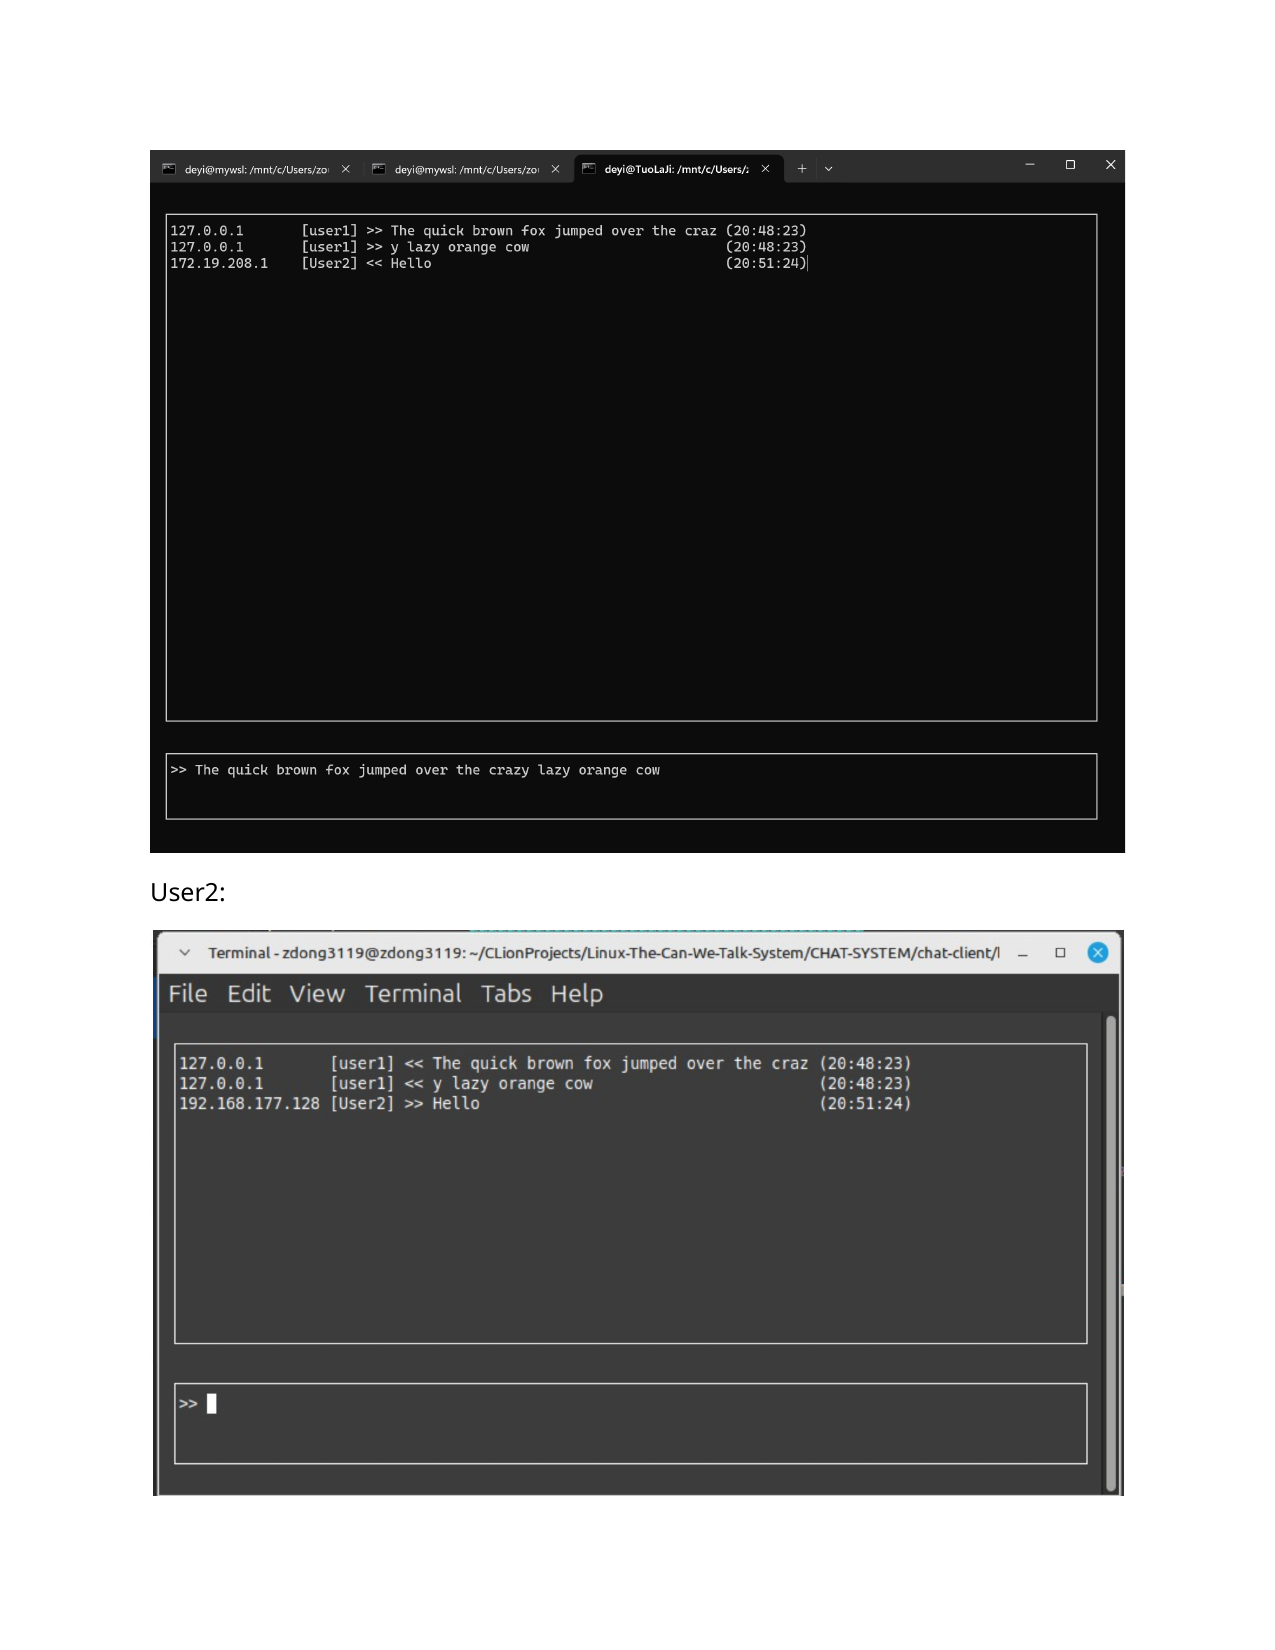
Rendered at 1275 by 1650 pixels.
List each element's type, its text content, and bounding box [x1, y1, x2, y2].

text User2: [150, 874, 1125, 908]
picture [150, 930, 1125, 1496]
picture [150, 150, 1125, 853]
